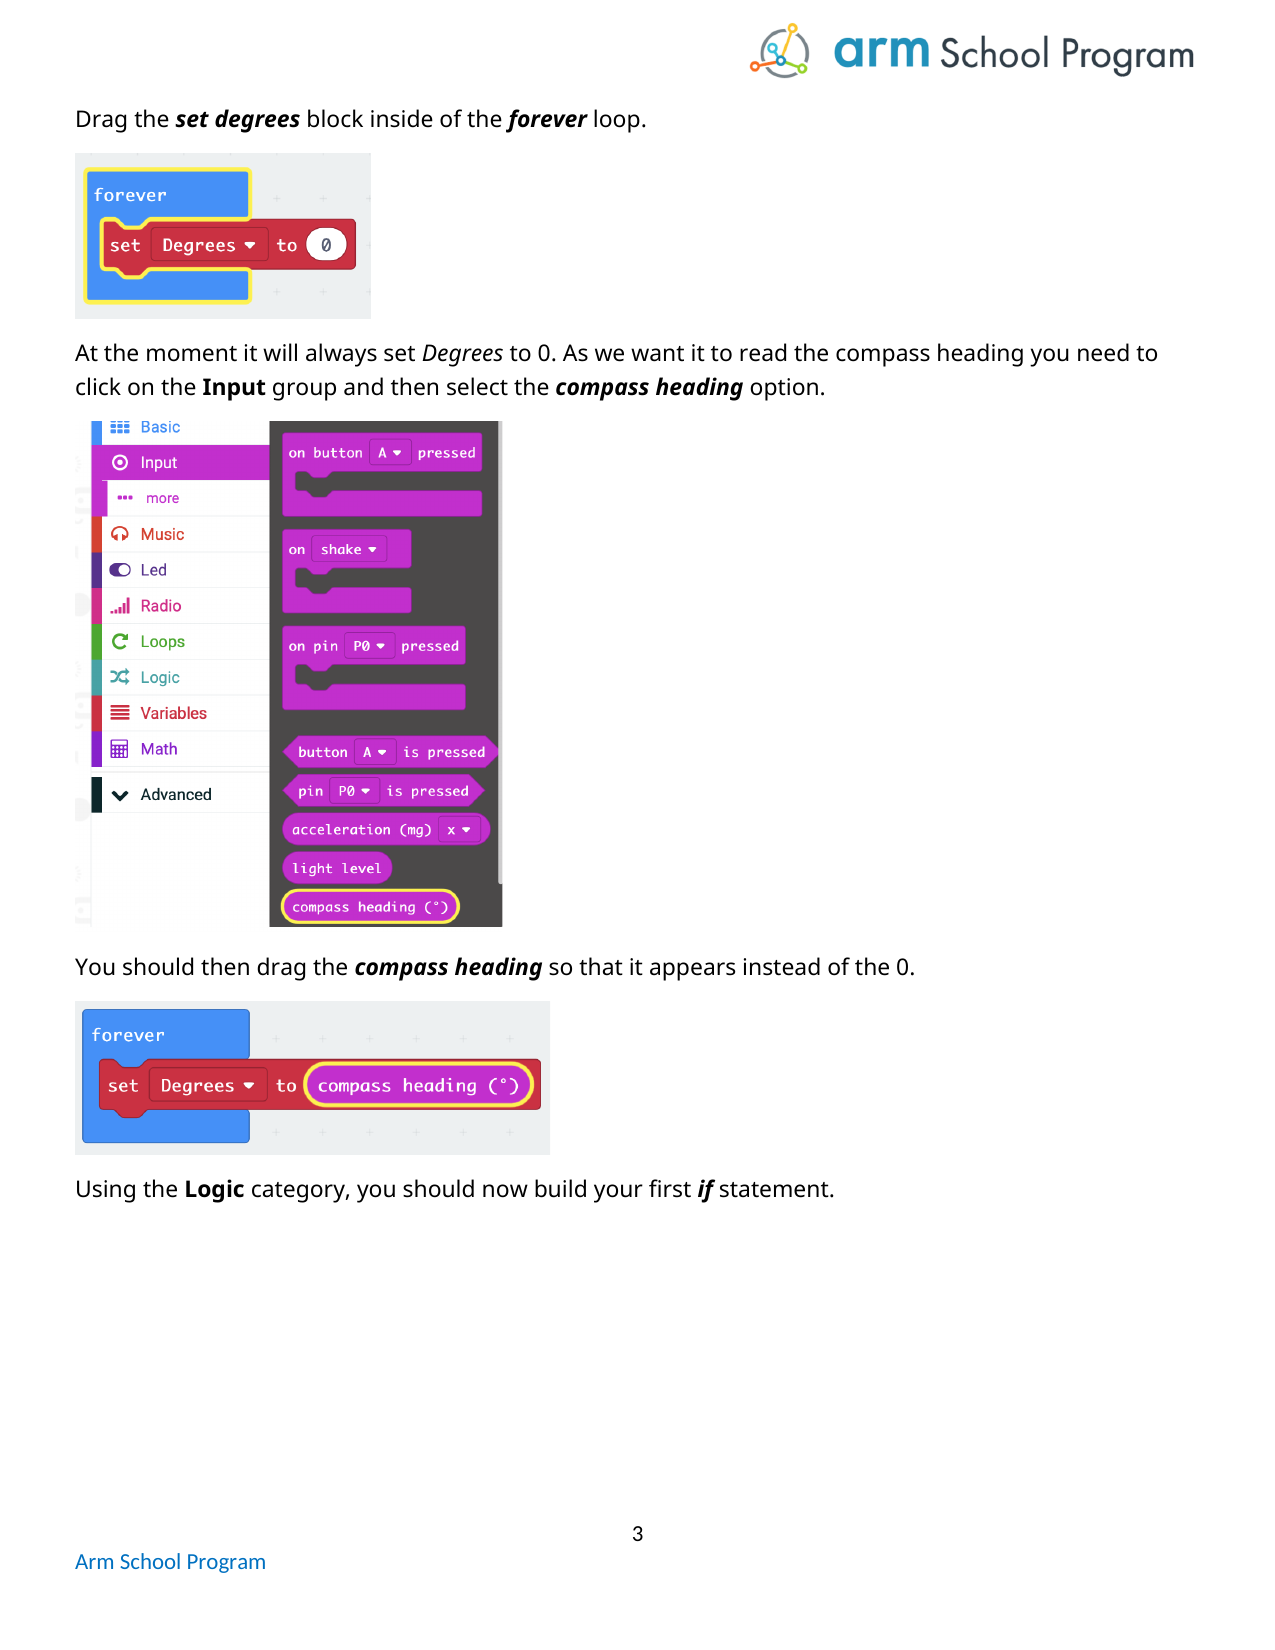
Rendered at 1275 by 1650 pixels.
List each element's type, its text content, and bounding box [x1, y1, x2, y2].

picture [75, 153, 371, 319]
text You should then drag the compass heading so that it appears instead of the 0. [75, 951, 1200, 982]
picture [75, 1001, 550, 1155]
text Drag the set degrees block inside of the forever loop. [75, 103, 1200, 134]
text At the moment it will always set Degrees to 0. As we want it to read the compass heading you need to click on the Input group and then select the compass heading option. [75, 337, 1200, 402]
picture [743, 18, 1197, 82]
picture [75, 421, 503, 932]
text Using the Logic category, you should now build your first if statement. [75, 1173, 1200, 1205]
